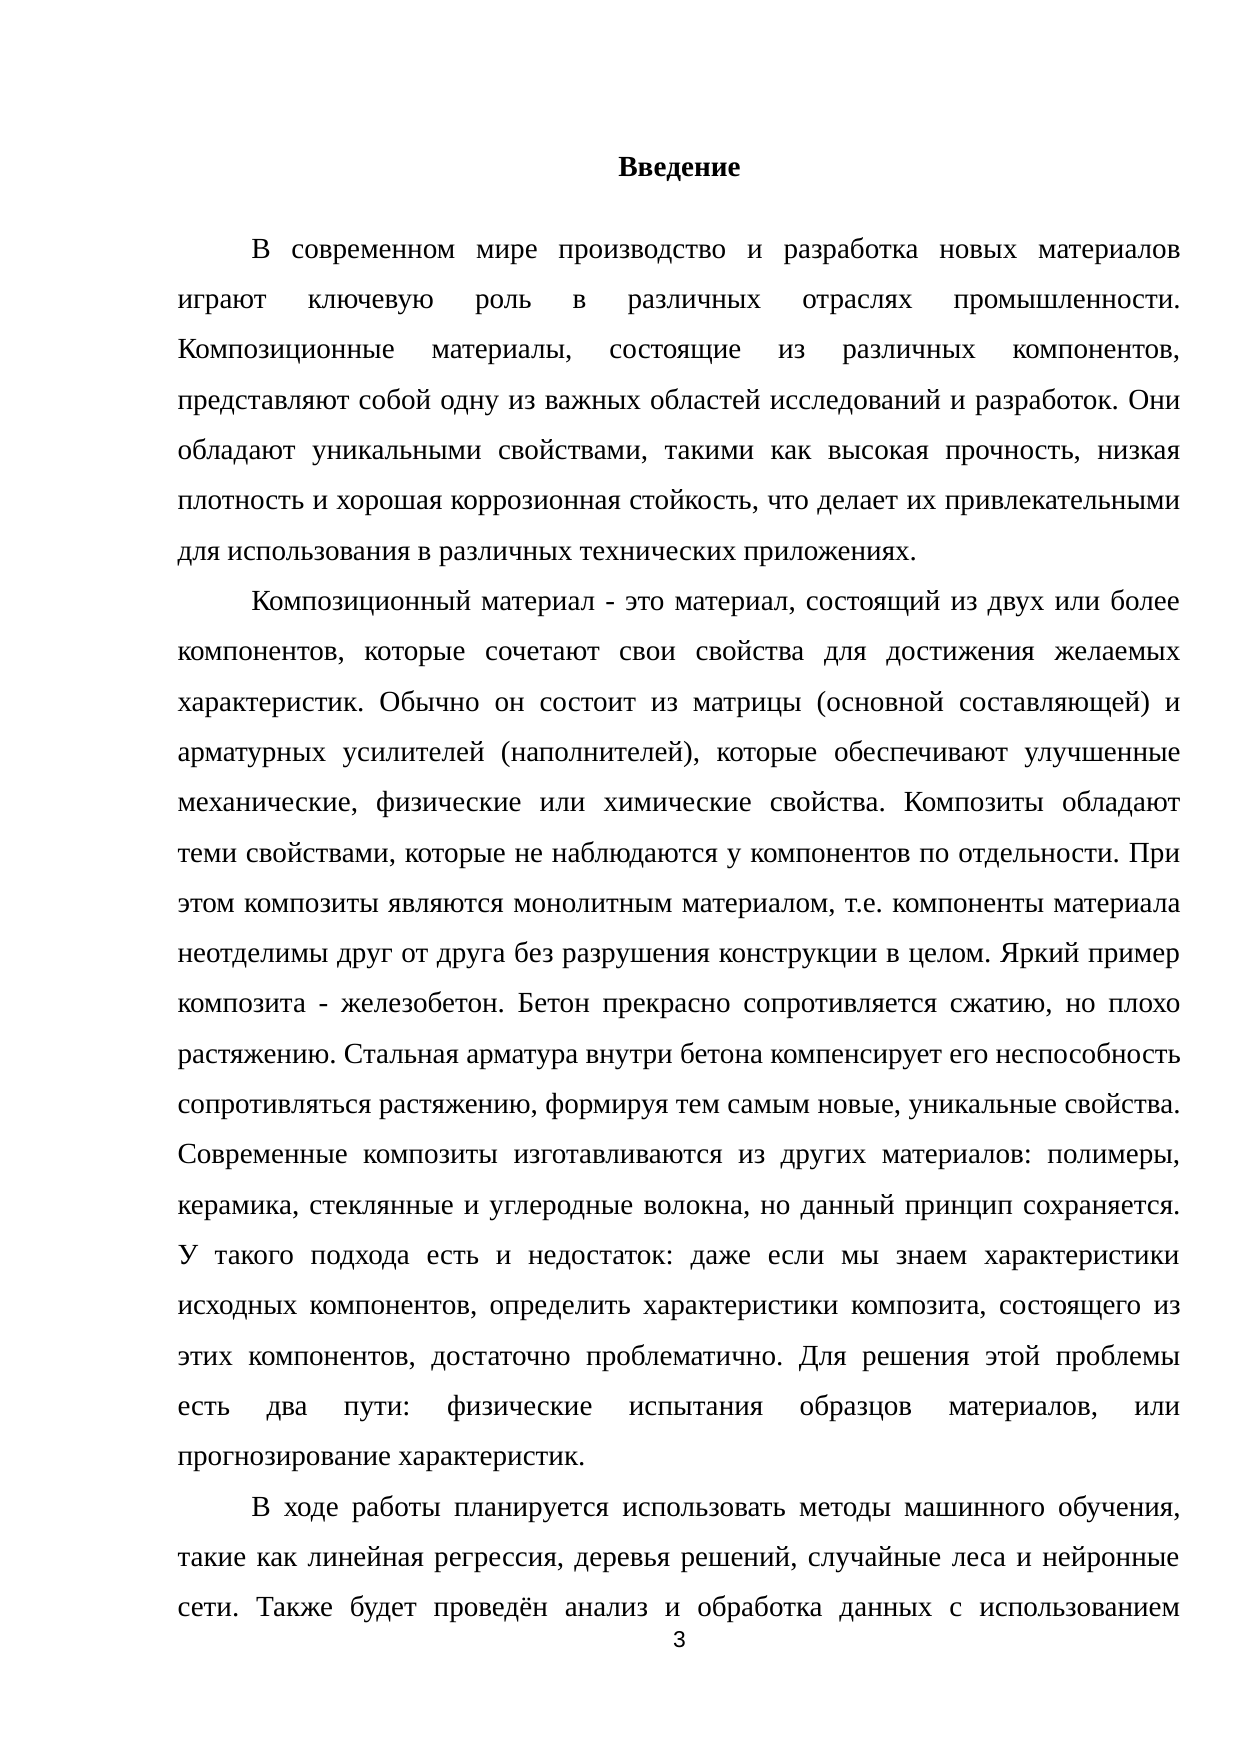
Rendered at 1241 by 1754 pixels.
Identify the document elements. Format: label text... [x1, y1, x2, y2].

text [177, 1489, 1181, 1623]
text Композиционный материал - это материал, состоящий из двух или более компонентов, которые сочетают свои свойства для достижения желаемых характеристик. Обычно он состоит из матрицы (основной составляющей) и арматурных усилителей (наполнителей), которые обеспечивают улучшенные механические, физические или химические свойства. Композиты обладают теми свойствами, которые не наблюдаются у компонентов по отдельности. При этом композиты являются монолитным материалом, т.е. компоненты материала неотделимы друг от друга без разрушения конструкции в целом. Яркий пример композита - железобетон. Бетон прекрасно сопротивляется сжатию, но плохо растяжению. Стальная арматура внутри бетона компенсирует его неспособность сопротивляться растяжению, формируя тем самым новые, уникальные свойства. Современные композиты изготавливаются из других материалов: полимеры, керамика, стеклянные и углеродные волокна, но данный принцип сохраняется. У такого подхода есть и недостаток: даже если мы знаем характеристики исходных компонентов, определить характеристики композита, состоящего из этих компонентов, достаточно проблематично. Для решения этой проблемы есть два пути: физические испытания образцов материалов, или прогнозирование характеристик. [177, 583, 1181, 1472]
text Введение [177, 149, 1181, 183]
text В современном мире производство и разработка новых материалов играют ключевую роль в различных отраслях промышленности. Композиционные материалы, состоящие из различных компонентов, представляют собой одну из важных областей исследований и разработок. Они обладают уникальными свойствами, такими как высокая прочность, низкая плотность и хорошая коррозионная стойкость, что делает их привлекательными для использования в различных технических приложениях. [177, 231, 1181, 566]
